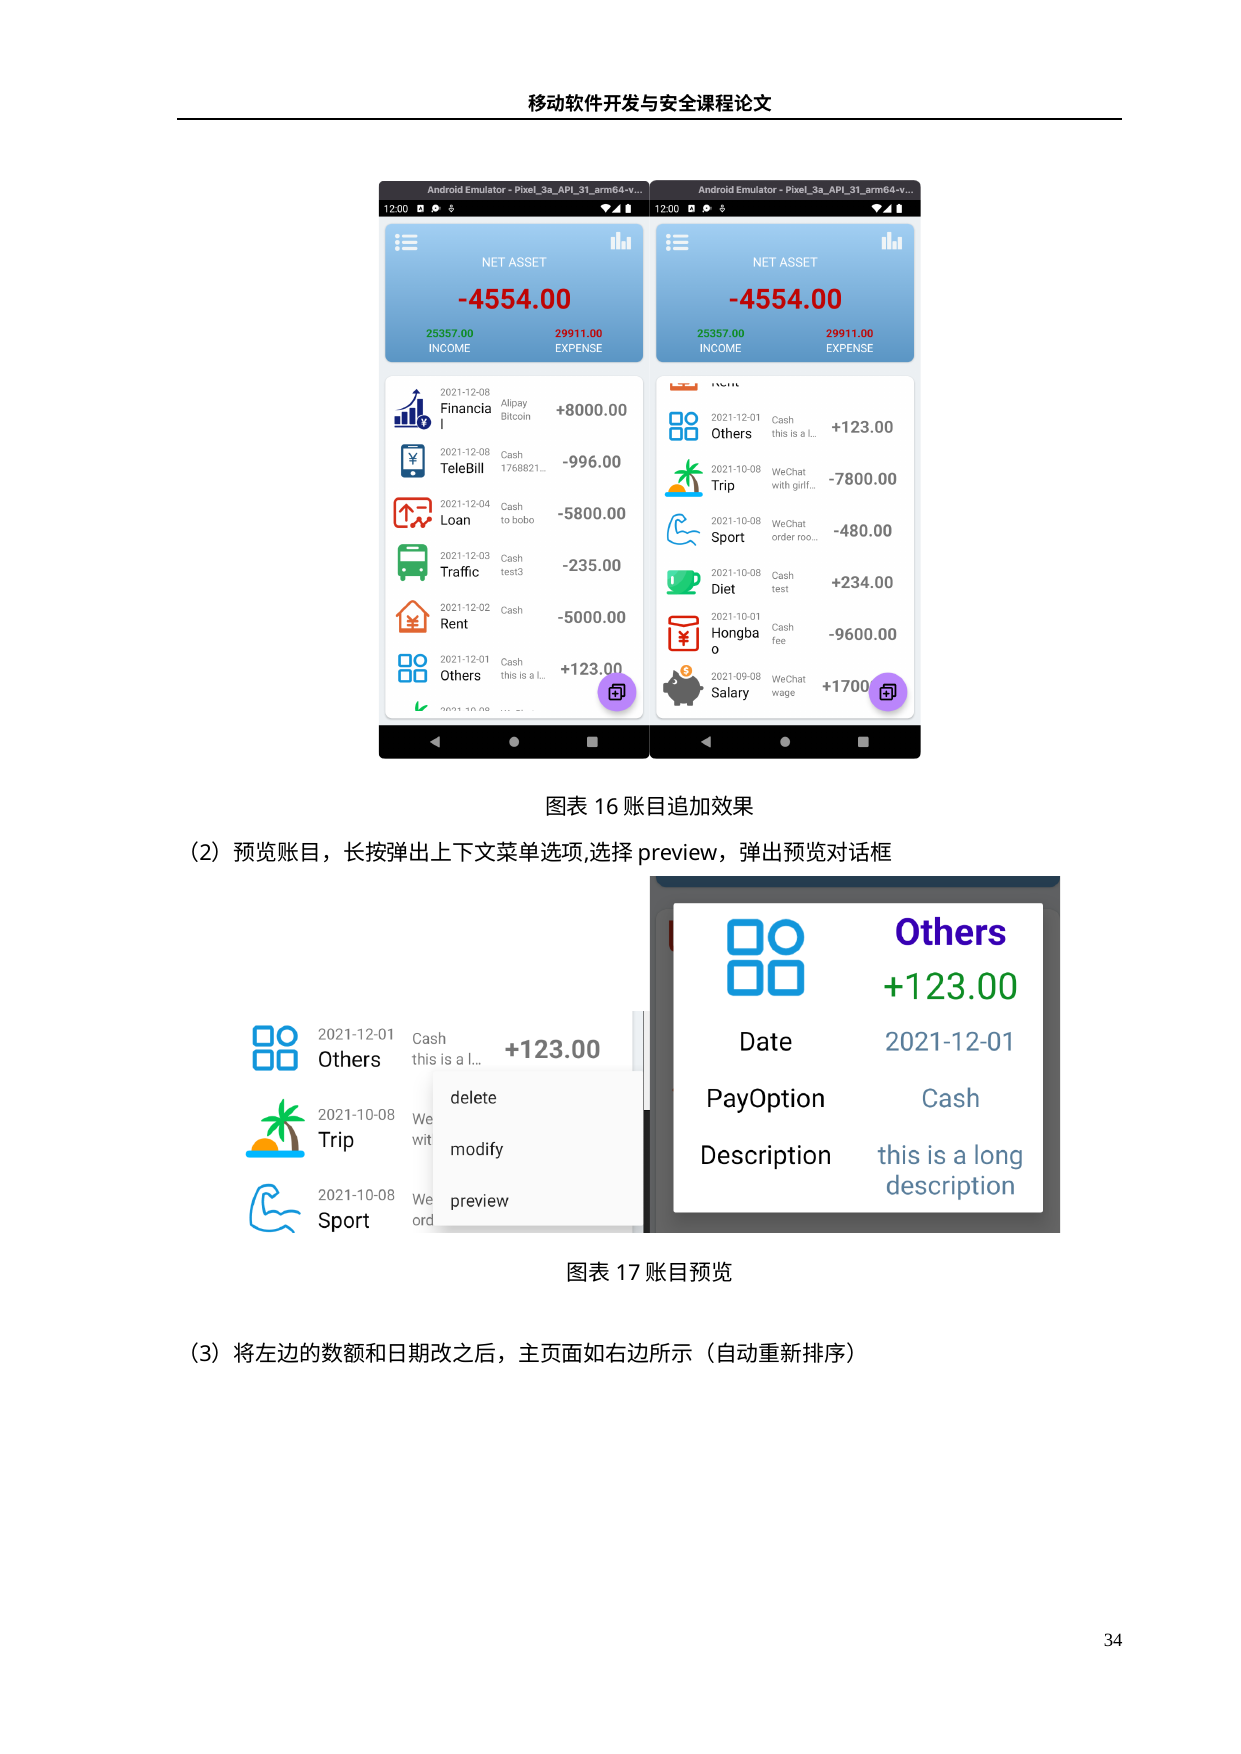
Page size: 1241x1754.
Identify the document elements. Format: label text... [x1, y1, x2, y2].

text （2）预览账目，长按弹出上下文菜单选项,选择preview，弹出预览对话框 [177, 834, 1122, 868]
picture [238, 876, 1061, 1233]
picture [378, 180, 921, 759]
text 图表 16 账目追加效果 [177, 788, 1122, 822]
text （3）将左边的数额和日期改之后，主页面如右边所示（自动重新排序） [177, 1334, 1122, 1368]
text 图表 17 账目预览 [177, 1254, 1122, 1288]
